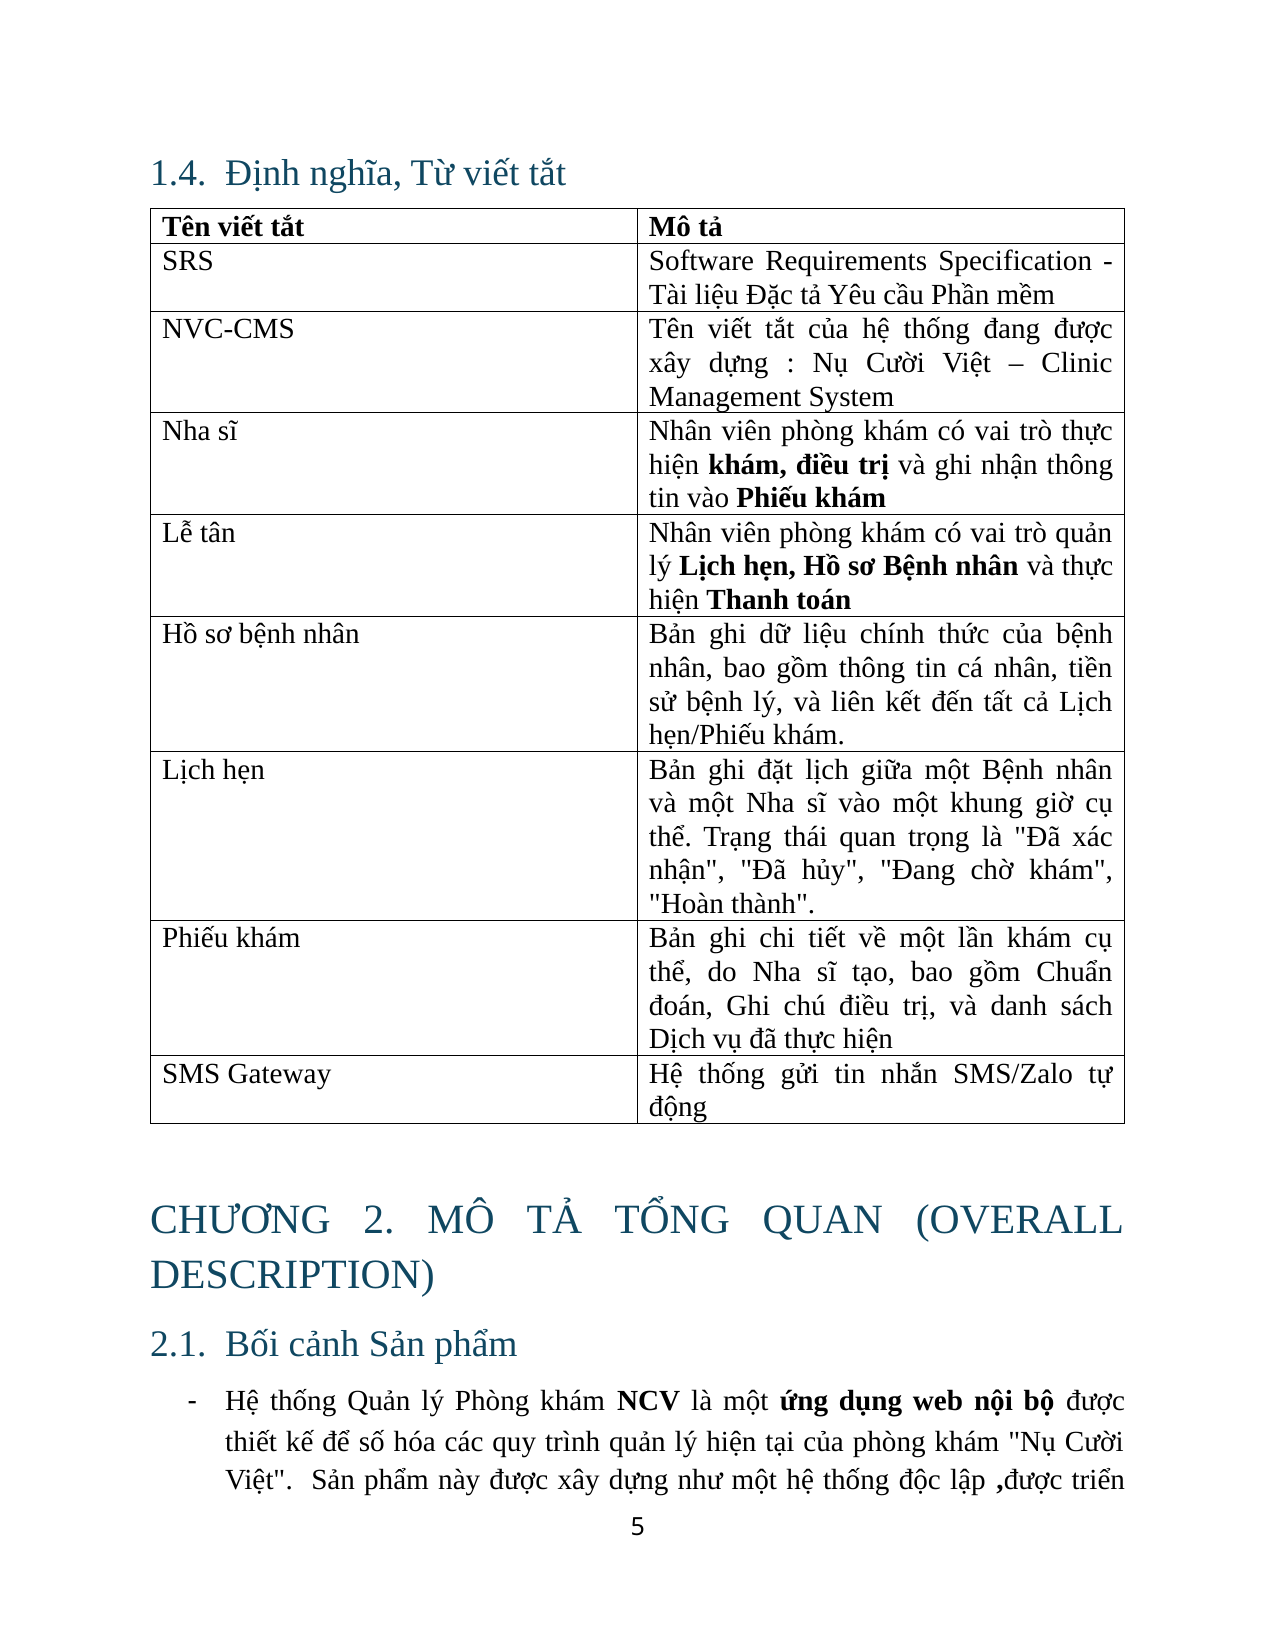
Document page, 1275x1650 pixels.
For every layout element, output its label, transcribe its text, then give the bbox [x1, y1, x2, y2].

table_cell Lễ tân [151, 515, 637, 616]
subtitle CHƯƠNG 2. MÔ TẢ TỔNG QUAN (OVERALL DESCRIPTION) [150, 1194, 1125, 1297]
table_cell SRS [151, 244, 637, 311]
table_header Mô tả [638, 209, 1124, 242]
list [187, 1379, 1125, 1496]
table_cell Nhân viên phòng khám có vai trò quản lý Lịch hẹn, Hồ sơ Bệnh nhân và thực hiện Thanh toán [638, 515, 1124, 616]
table_cell Tên viết tắt của hệ thống đang được xây dựng : Nụ Cười Việt – Clinic Management System [638, 312, 1124, 412]
table_cell Hệ thống gửi tin nhắn SMS/Zalo tự động [638, 1056, 1124, 1123]
table_cell Software Requirements Specification - Tài liệu Đặc tả Yêu cầu Phần mềm [638, 244, 1124, 311]
table_cell Nhân viên phòng khám có vai trò thực hiện khám, điều trị và ghi nhận thông tin vào Phiếu khám [638, 413, 1124, 514]
subtitle 2.1. Bối cảnh Sản phẩm [150, 1321, 1125, 1364]
table_cell Bản ghi dữ liệu chính thức của bệnh nhân, bao gồm thông tin cá nhân, tiền sử bệnh lý, và liên kết đến tất cả Lịch hẹn/Phiếu khám. [638, 617, 1124, 751]
table_cell NVC-CMS [151, 312, 637, 412]
table_cell Bản ghi đặt lịch giữa một Bệnh nhân và một Nha sĩ vào một khung giờ cụ thể. Trạng thái quan trọng là "Đã xác nhận", "Đã hủy", "Đang chờ khám", "Hoàn thành". [638, 752, 1124, 919]
table_cell SMS Gateway [151, 1056, 637, 1123]
table_cell Nha sĩ [151, 413, 637, 514]
table_cell Bản ghi chi tiết về một lần khám cụ thể, do Nha sĩ tạo, bao gồm Chuẩn đoán, Ghi chú điều trị, và danh sách Dịch vụ đã thực hiện [638, 921, 1124, 1055]
table_cell Phiếu khám [151, 921, 637, 1055]
table_cell Hồ sơ bệnh nhân [151, 617, 637, 751]
table_cell Lịch hẹn [151, 752, 637, 919]
table_header Tên viết tắt [151, 209, 637, 242]
subtitle Định nghĩa, Từ viết tắt [150, 150, 1125, 193]
